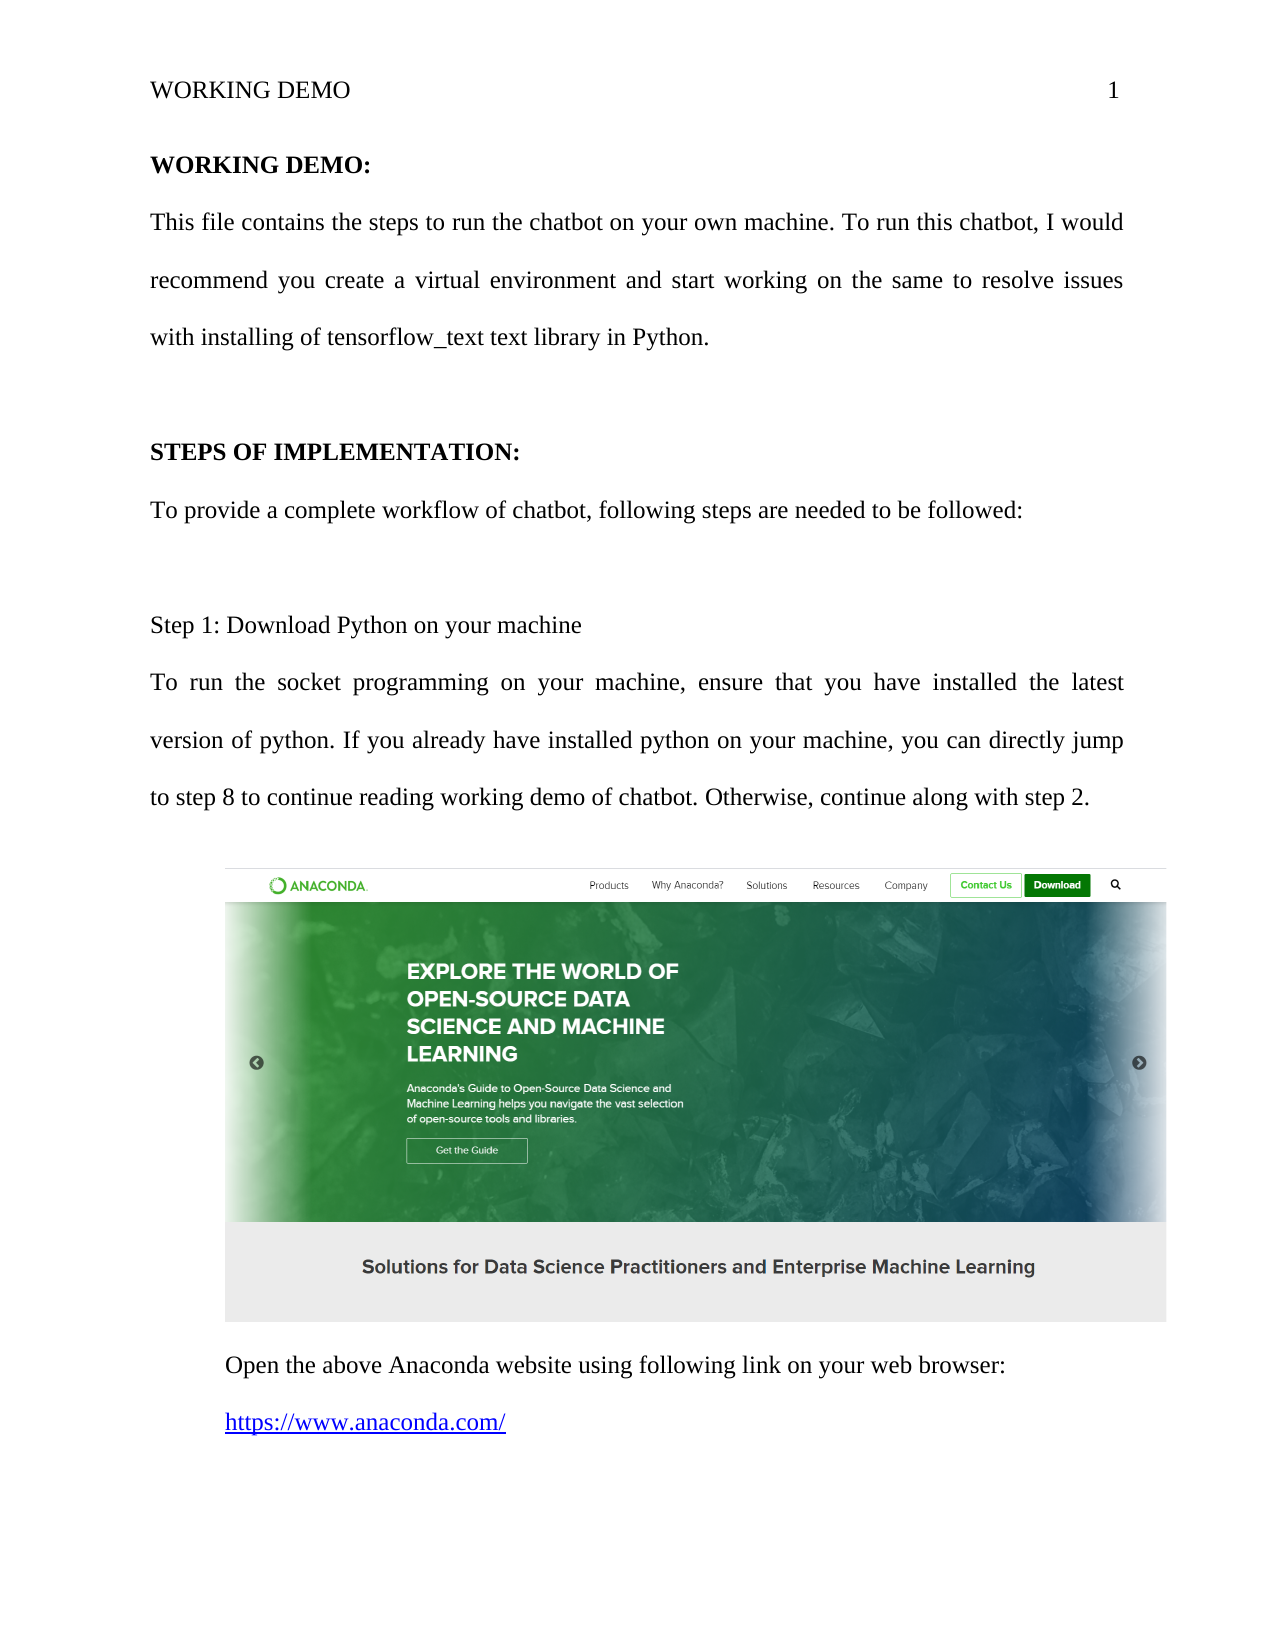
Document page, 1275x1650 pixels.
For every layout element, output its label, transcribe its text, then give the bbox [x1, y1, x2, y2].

text Step 1: Download Python on your machine [150, 610, 1125, 639]
text Open the above Anaconda website using following link on your web browser: [150, 1350, 1125, 1379]
text STEPS OF IMPLEMENTATION: [150, 437, 1125, 466]
picture [225, 868, 1167, 1322]
text This file contains the steps to run the chatbot on your own machine. To run this chatbot, I would recommend you create a virtual environment and start working on the same to resolve issues with installing of tensorflow_text text library in Python. [150, 207, 1125, 351]
text WORKING DEMO: [150, 150, 1125, 179]
text https://www.anaconda.com/ [150, 1407, 1125, 1436]
text To run the socket programming on your machine, ensure that you have installed the latest version of python. If you already have installed python on your machine, you can directly jump to step 8 to continue reading working demo of chatbot. Otherwise, continue along with step 2. [150, 667, 1125, 811]
text To provide a complete workflow of chatbot, following steps are needed to be followed: [150, 495, 1125, 524]
